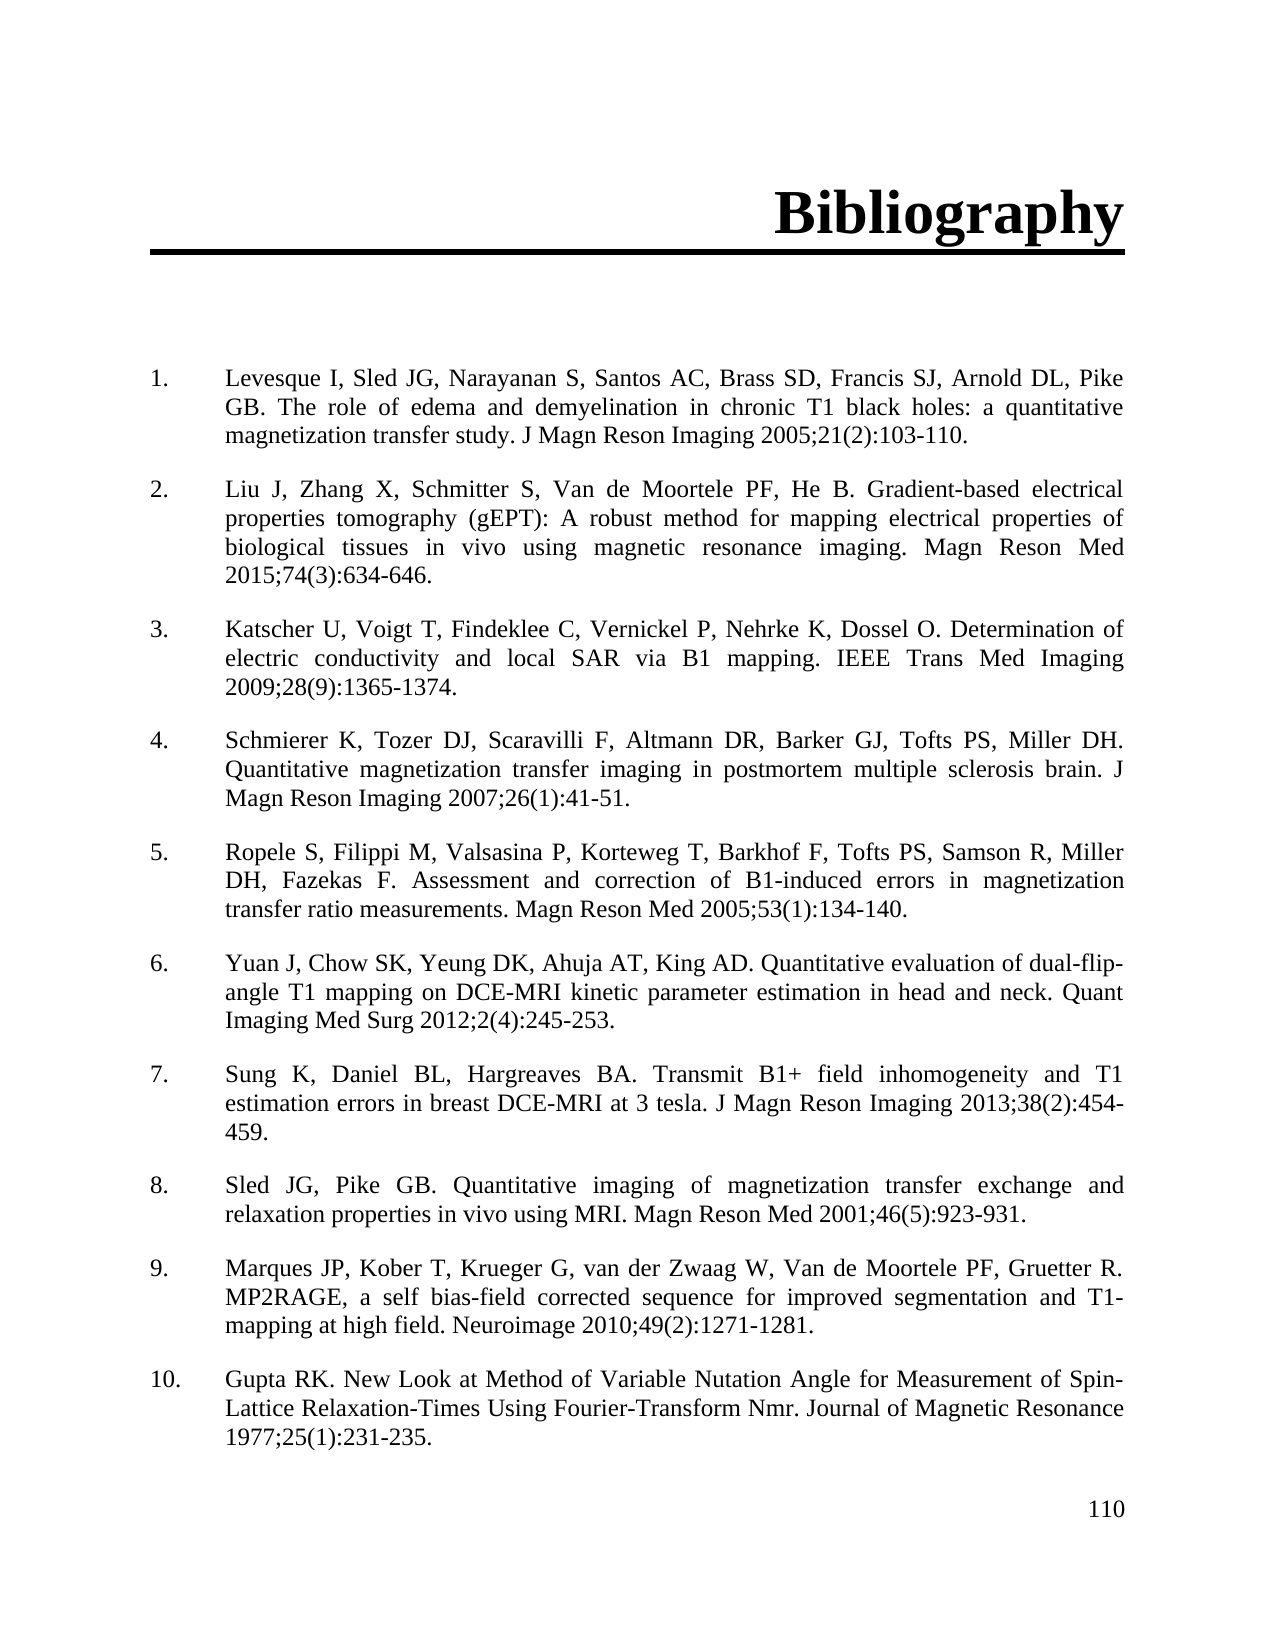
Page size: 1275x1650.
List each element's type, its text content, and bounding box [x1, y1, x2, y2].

text 1. Levesque I, Sled JG, Narayanan S, Santos AC, Brass SD, Francis SJ, Arnold DL, Pike GB. The role of edema and demyelination in chronic T1 black holes: a quantitative magnetization transfer study. J Magn Reson Imaging 2005;21(2):103-110. [150, 363, 1125, 449]
text 7. Sung K, Daniel BL, Hargreaves BA. Transmit B1+ field inhomogeneity and T1 estimation errors in breast DCE-MRI at 3 tesla. J Magn Reson Imaging 2013;38(2):454-459. [150, 1059, 1125, 1145]
text 9. Marques JP, Kober T, Krueger G, van der Zwaag W, Van de Moortele PF, Gruetter R. MP2RAGE, a self bias-field corrected sequence for improved segmentation and T1-mapping at high field. Neuroimage 2010;49(2):1271-1281. [150, 1253, 1125, 1339]
text 10. Gupta RK. New Look at Method of Variable Nutation Angle for Measurement of Spin-Lattice Relaxation-Times Using Fourier-Transform Nmr. Journal of Magnetic Resonance 1977;25(1):231-235. [150, 1364, 1125, 1450]
text 4. Schmierer K, Tozer DJ, Scaravilli F, Altmann DR, Barker GJ, Tofts PS, Miller DH. Quantitative magnetization transfer imaging in postmortem multiple sclerosis brain. J Magn Reson Imaging 2007;26(1):41-51. [150, 725, 1125, 812]
text 3. Katscher U, Voigt T, Findeklee C, Vernickel P, Nehrke K, Dossel O. Determination of electric conductivity and local SAR via B1 mapping. IEEE Trans Med Imaging 2009;28(9):1365-1374. [150, 614, 1125, 700]
text Bibliography [150, 175, 1125, 249]
text 6. Yuan J, Chow SK, Yeung DK, Ahuja AT, King AD. Quantitative evaluation of dual-flip-angle T1 mapping on DCE-MRI kinetic parameter estimation in head and neck. Quant Imaging Med Surg 2012;2(4):245-253. [150, 948, 1125, 1034]
text 2. Liu J, Zhang X, Schmitter S, Van de Moortele PF, He B. Gradient-based electrical properties tomography (gEPT): A robust method for mapping electrical properties of biological tissues in vivo using magnetic resonance imaging. Magn Reson Med 2015;74(3):634-646. [150, 474, 1125, 589]
text 8. Sled JG, Pike GB. Quantitative imaging of magnetization transfer exchange and relaxation properties in vivo using MRI. Magn Reson Med 2001;46(5):923-931. [150, 1170, 1125, 1228]
text 5. Ropele S, Filippi M, Valsasina P, Korteweg T, Barkhof F, Tofts PS, Samson R, Miller DH, Fazekas F. Assessment and correction of B1-induced errors in magnetization transfer ratio measurements. Magn Reson Med 2005;53(1):134-140. [150, 837, 1125, 923]
